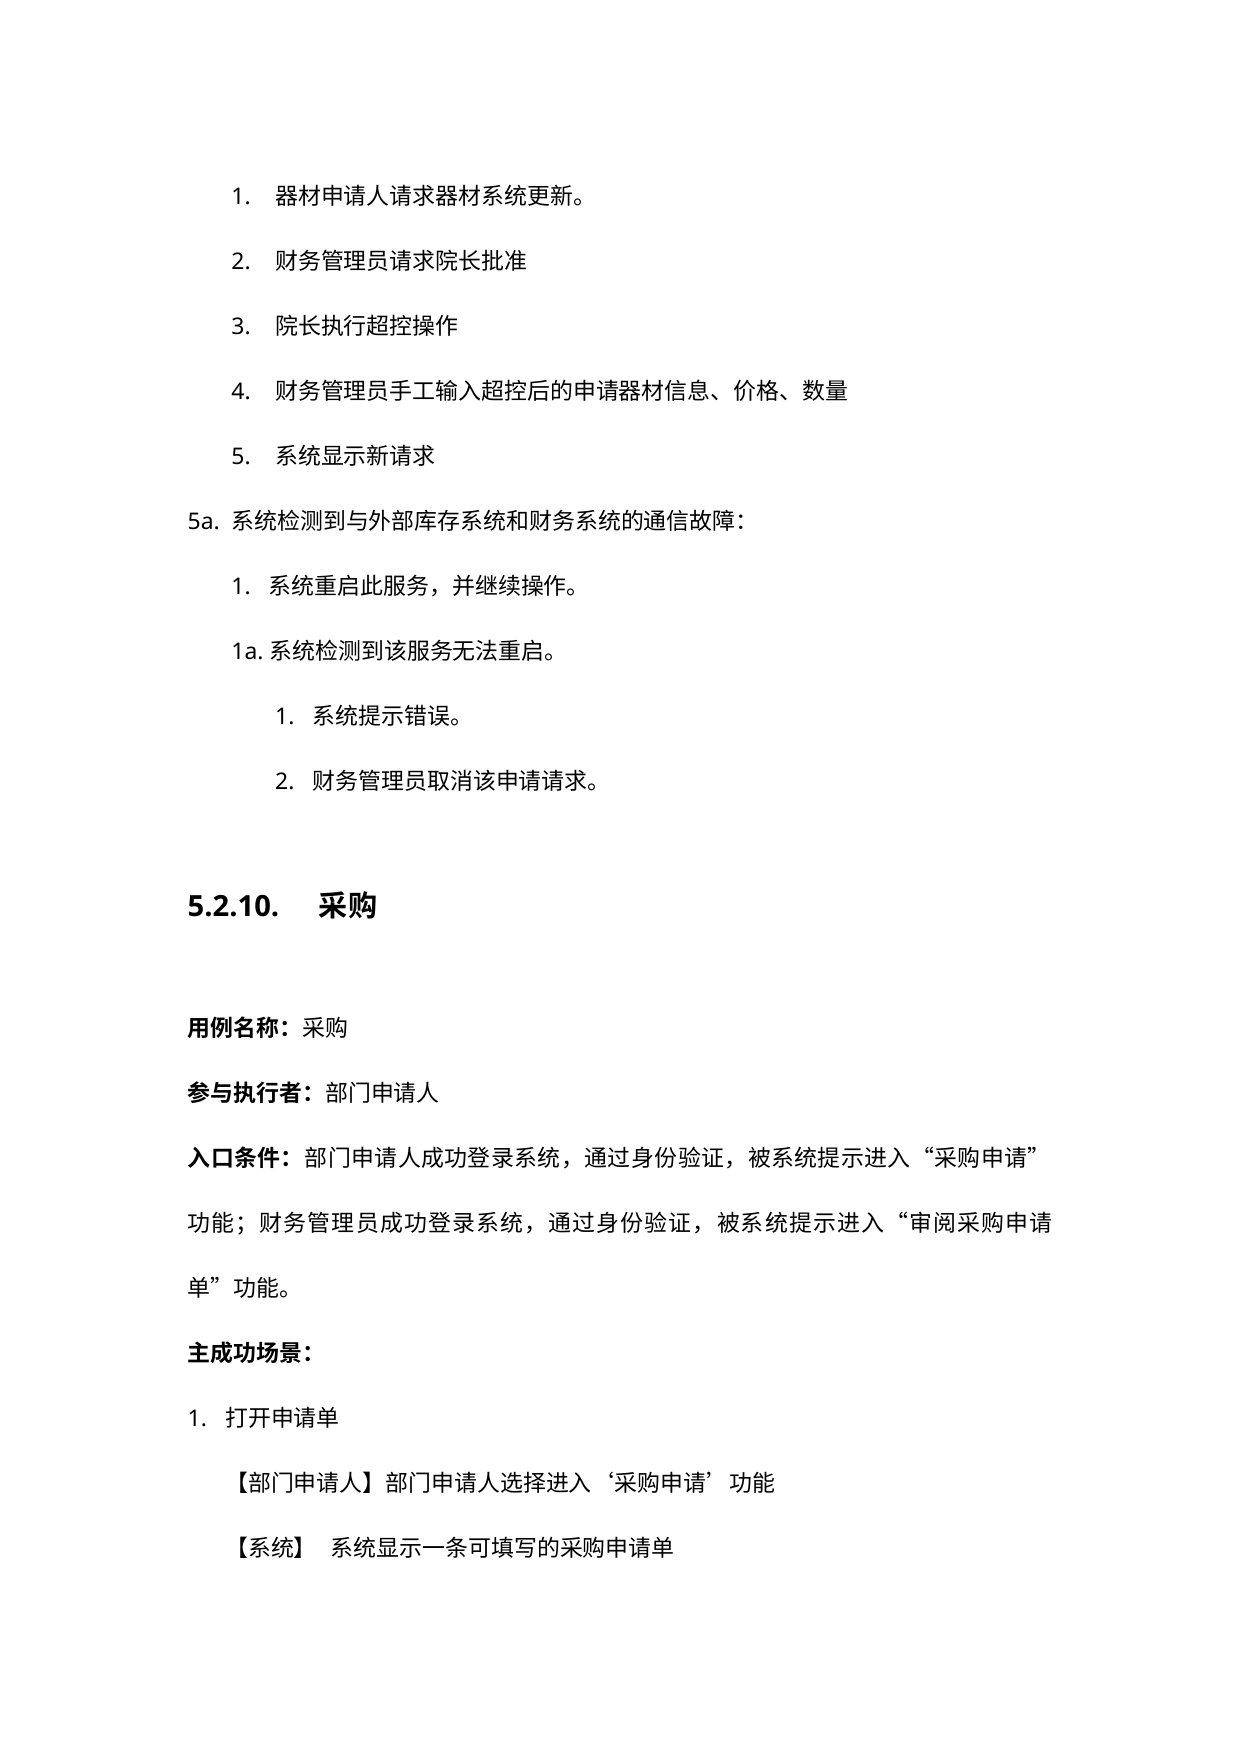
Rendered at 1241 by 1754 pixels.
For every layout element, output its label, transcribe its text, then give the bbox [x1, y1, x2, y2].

text 1. 器材申请人请求器材系统更新。 [187, 162, 1053, 227]
text 1a. 系统检测到该服务无法重启。 [231, 617, 1053, 682]
text 【部门申请人】部门申请人选择进入‘采购申请’功能 [187, 1449, 1053, 1514]
text 用例名称：采购 [187, 994, 1053, 1059]
text 4. 财务管理员手工输入超控后的申请器材信息、价格、数量 [187, 357, 1053, 422]
text 入口条件：部门申请人成功登录系统，通过身份验证，被系统提示进入“采购申请”功能；财务管理员成功登录系统，通过身份验证，被系统提示进入“审阅采购申请单”功能。 [187, 1124, 1053, 1319]
text 【系统】 系统显示一条可填写的采购申请单 [187, 1514, 1053, 1579]
list 打开申请单 [187, 1384, 1053, 1449]
text 2. 财务管理员请求院长批准 [187, 227, 1053, 292]
text 主成功场景： [187, 1319, 1053, 1384]
subtitle 采购 [187, 872, 1053, 937]
list 系统提示错误。 [275, 682, 1053, 747]
text 5a. 系统检测到与外部库存系统和财务系统的通信故障： [187, 487, 1053, 552]
list 财务管理员取消该申请请求。 [275, 747, 1053, 812]
text 5. 系统显示新请求 [187, 422, 1053, 487]
text 参与执行者：部门申请人 [187, 1059, 1053, 1124]
list 系统重启此服务，并继续操作。 [231, 552, 1053, 617]
text 3. 院长执行超控操作 [187, 292, 1053, 357]
